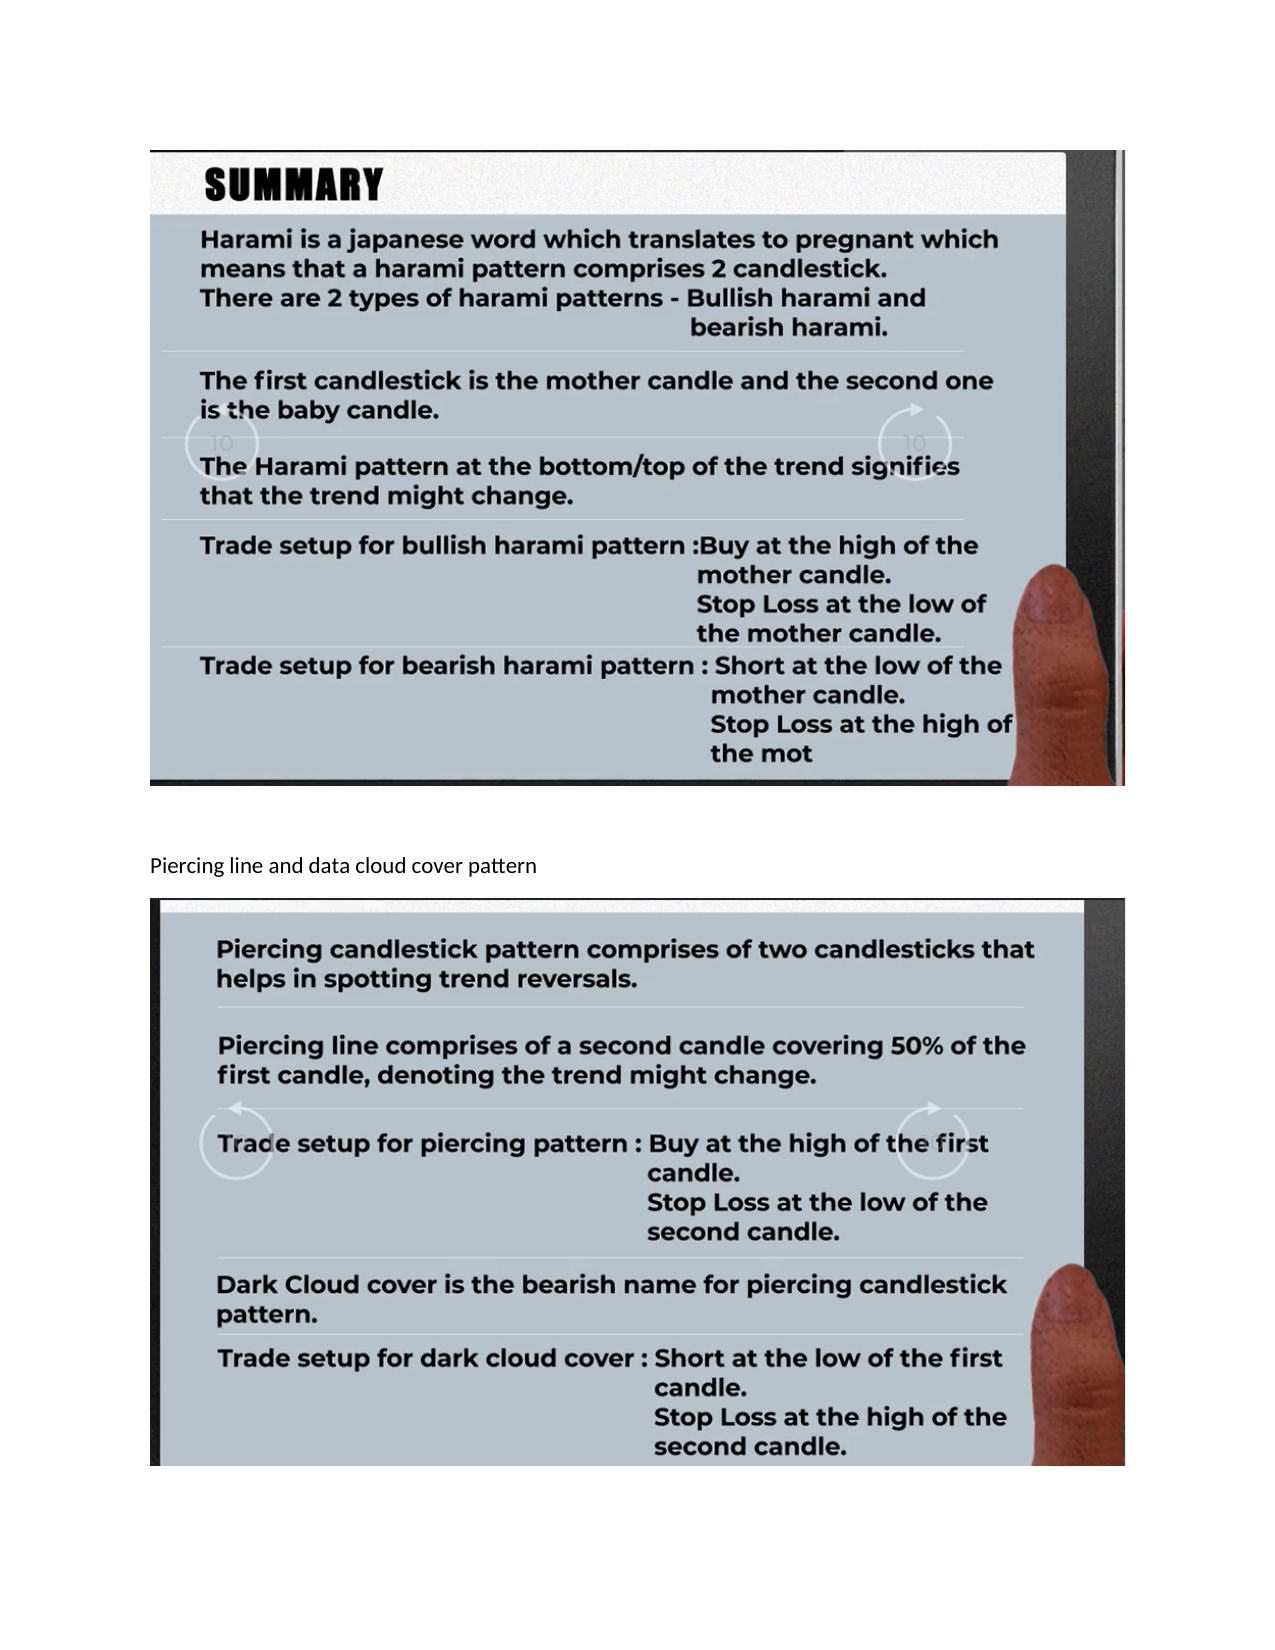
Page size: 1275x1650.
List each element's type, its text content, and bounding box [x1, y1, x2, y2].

picture [150, 150, 1125, 786]
text Piercing line and data cloud cover pattern [150, 851, 1125, 879]
picture [150, 898, 1125, 1466]
